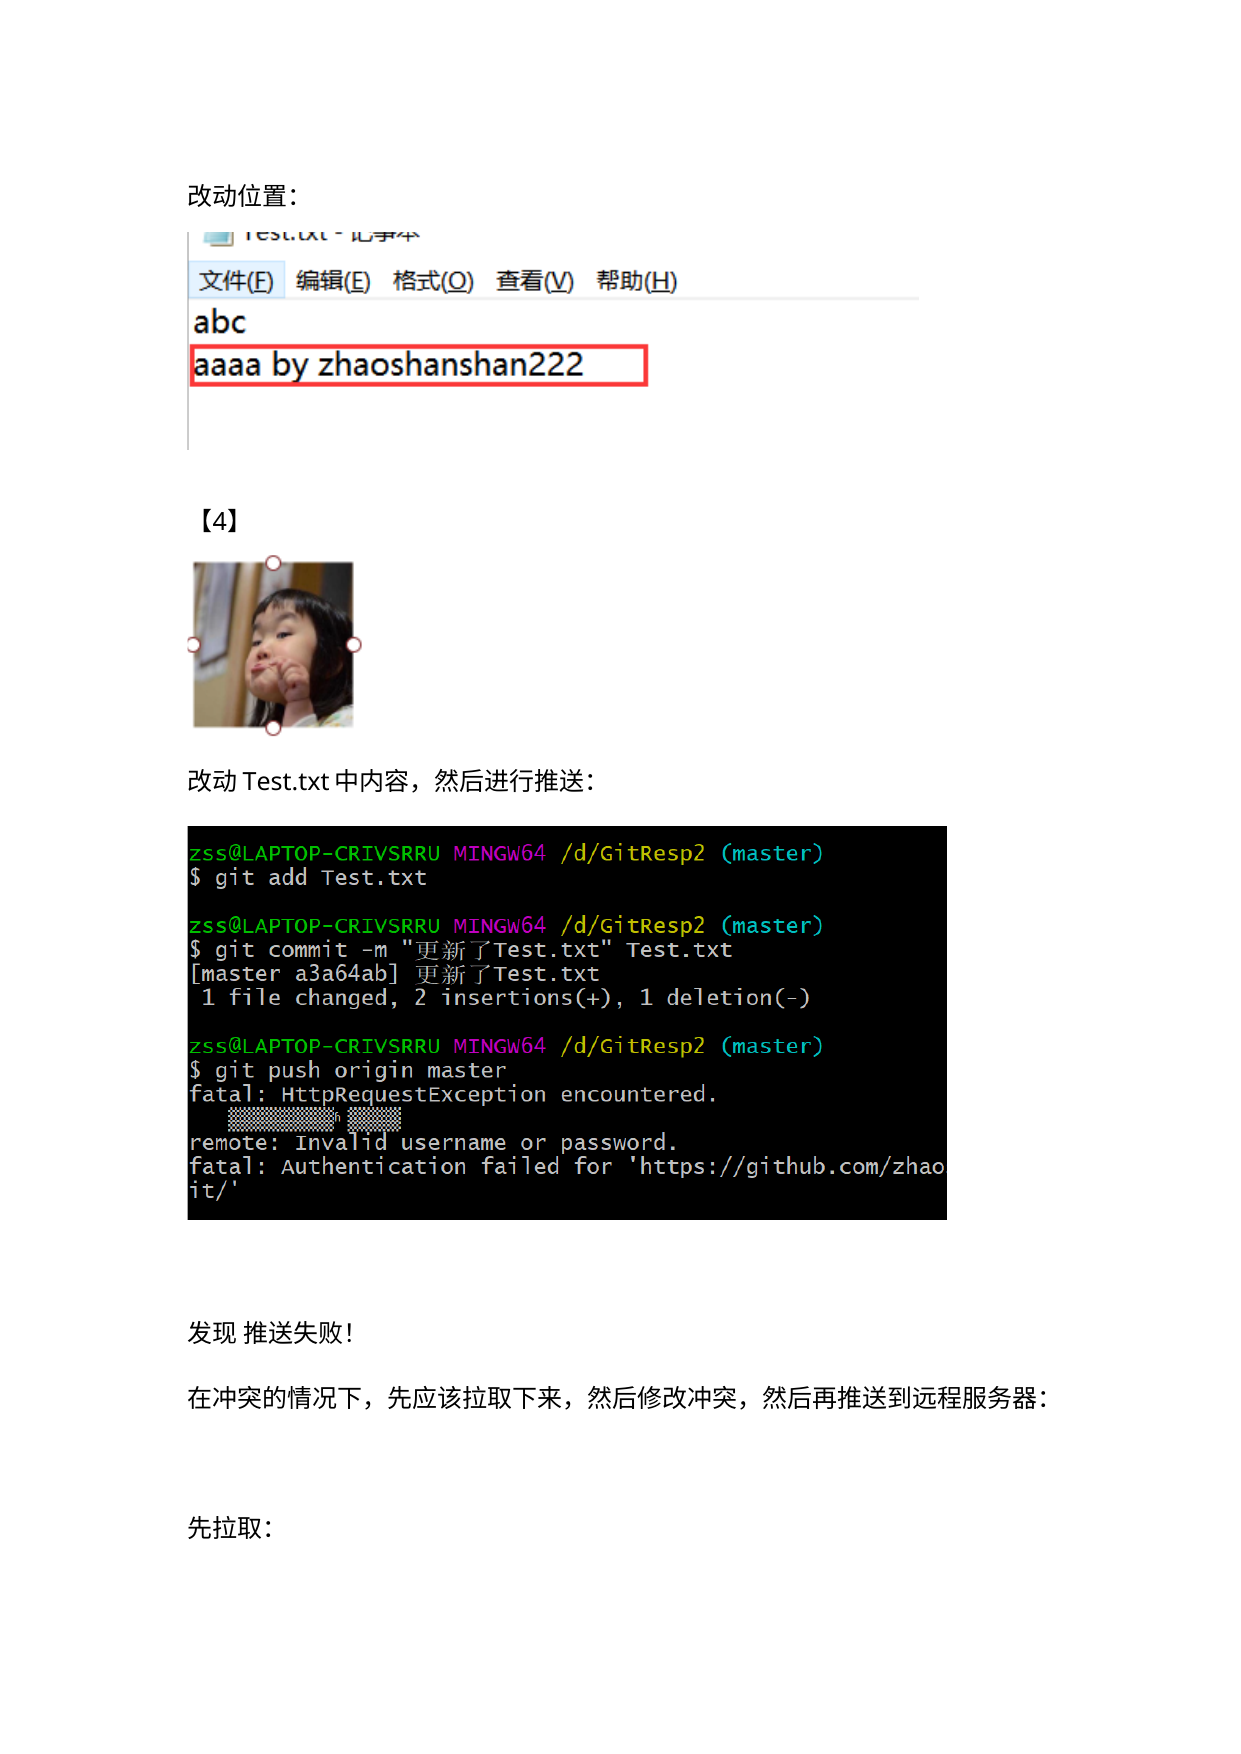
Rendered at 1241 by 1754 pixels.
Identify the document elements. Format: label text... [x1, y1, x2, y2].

text 【4】 [187, 487, 1053, 552]
text 改动位置： [187, 162, 1053, 227]
picture [187, 826, 947, 1220]
text 改动Test.txt中内容，然后进行推送： [187, 747, 1053, 812]
picture [187, 232, 919, 450]
text 发现 推送失败！ [187, 1299, 1053, 1364]
text 在冲突的情况下，先应该拉取下来，然后修改冲突，然后再推送到远程服务器： [187, 1364, 1053, 1494]
picture [187, 555, 375, 744]
text 先拉取： [187, 1494, 1053, 1559]
